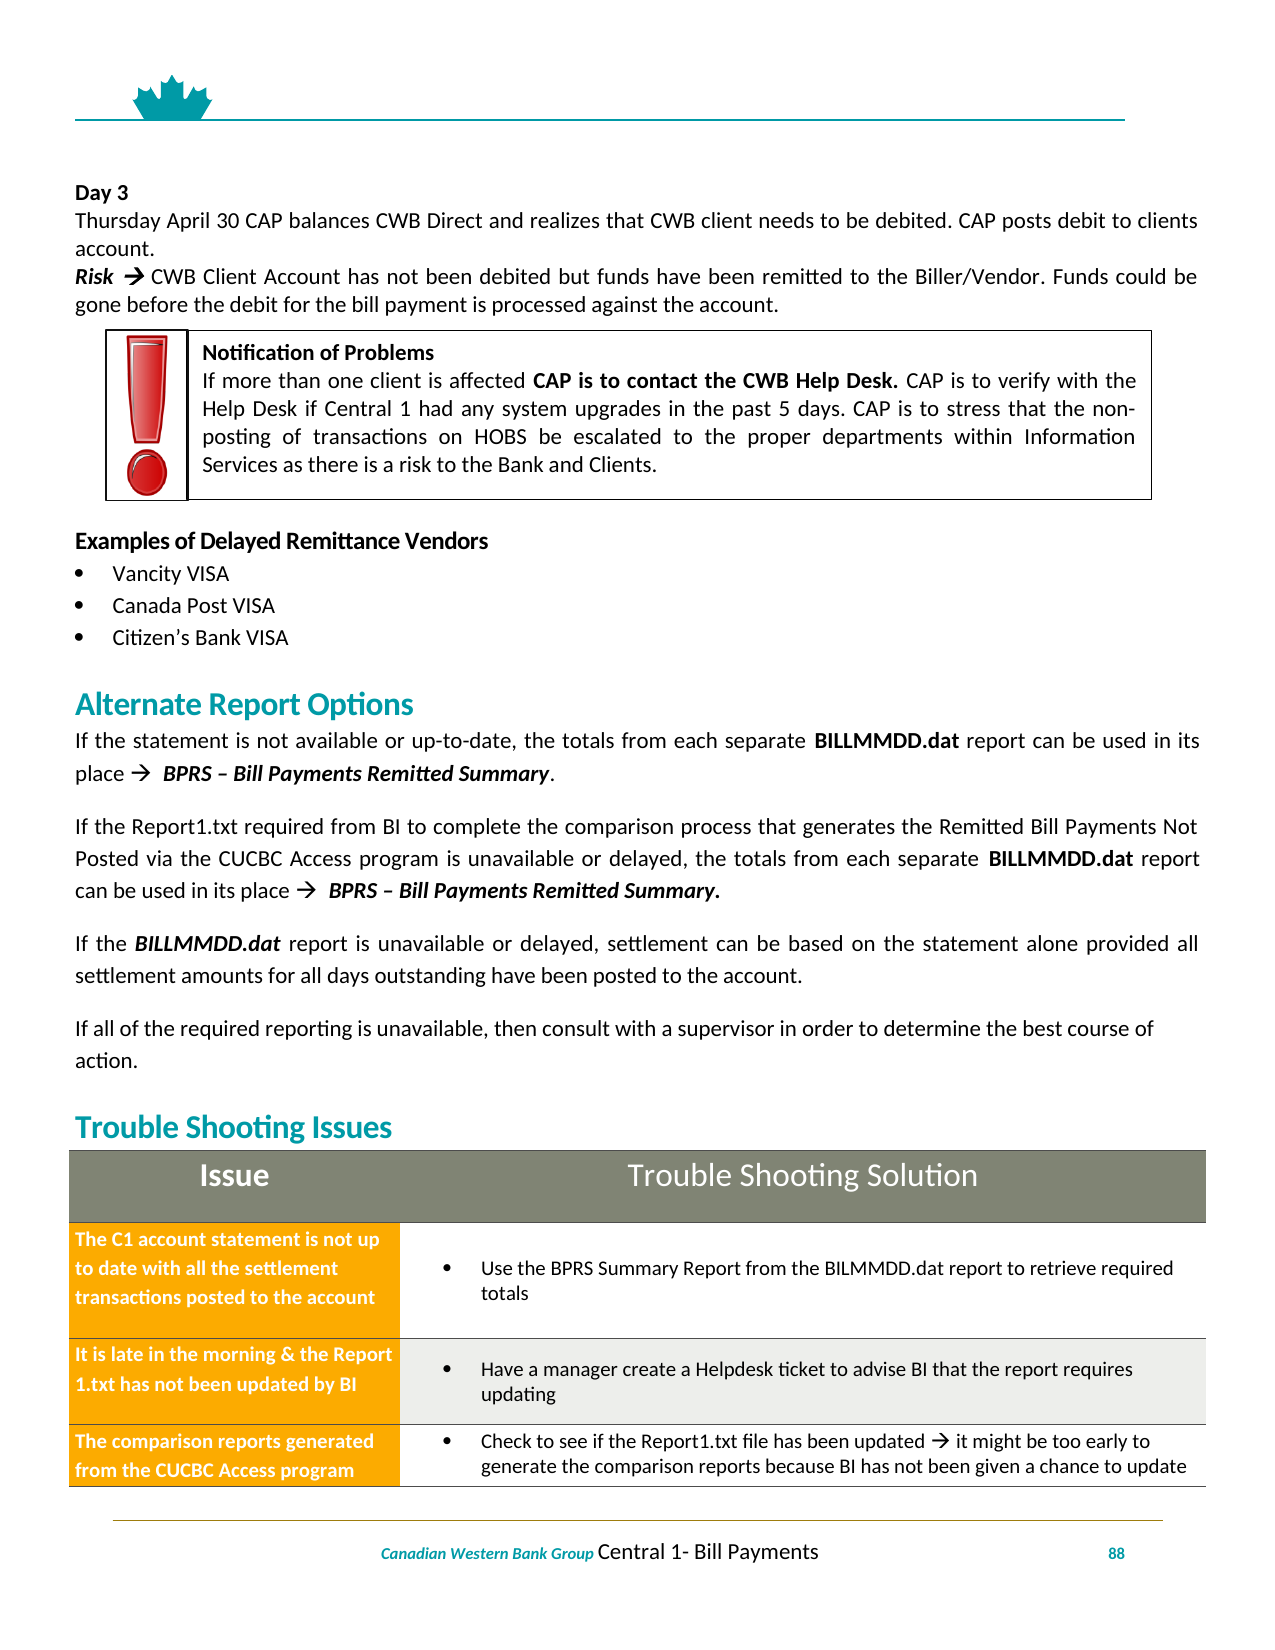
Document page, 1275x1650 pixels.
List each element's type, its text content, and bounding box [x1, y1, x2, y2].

text Day 3 [75, 178, 1200, 206]
table_cell Have a manager create a Helpdesk ticket to advise BI that the report requires updating [400, 1339, 1206, 1424]
text If the Report1.txt required from BI to complete the comparison process that generates the Remitted Bill Payments Not Posted via the CUCBC Access program is unavailable or delayed, the totals from each separate BILLMMDD.dat report can be used in its place BPRS – Bill Payments Remitted Summary. [75, 812, 1200, 904]
subtitle Trouble Shooting Issues [75, 1110, 1200, 1145]
text Thursday April 30 CAP balances CWB Direct and realizes that CWB client needs to be debited. CAP posts debit to clients account. [75, 206, 1200, 262]
list Vancity VISA [75, 559, 1200, 587]
table_cell It is late in the morning & the Report 1.txt has not been updated by BI [69, 1339, 400, 1424]
picture [107, 331, 187, 500]
table_header Issue [69, 1151, 400, 1222]
table_cell Use the BPRS Summary Report from the BILMMDD.dat report to retrieve required totals [400, 1223, 1206, 1338]
text If the statement is not available or up-to-date, the totals from each separate BILLMMDD.dat report can be used in its place BPRS – Bill Payments Remitted Summary. [75, 727, 1200, 787]
text If the BILLMMDD.dat report is unavailable or delayed, settlement can be based on the statement alone provided all settlement amounts for all days outstanding have been posted to the account. [75, 929, 1200, 989]
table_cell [400, 1425, 1206, 1486]
list Citizen’s Bank VISA [75, 623, 1200, 652]
list Canada Post VISA [75, 591, 1200, 619]
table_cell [69, 1425, 400, 1486]
subtitle Alternate Report Options [75, 687, 1200, 722]
text If all of the required reporting is unavailable, then consult with a supervisor in order to determine the best course of action. [75, 1014, 1200, 1074]
table_cell The C1 account statement is not up to date with all the settlement transactions posted to the account [69, 1223, 400, 1338]
text Risk CWB Client Account has not been debited but funds have been remitted to the Biller/Vendor. Funds could be gone before the debit for the bill payment is processed against the account. [75, 262, 1200, 318]
table_header Trouble Shooting Solution [400, 1151, 1206, 1222]
subtitle Examples of Delayed Remittance Vendors [75, 528, 1200, 555]
